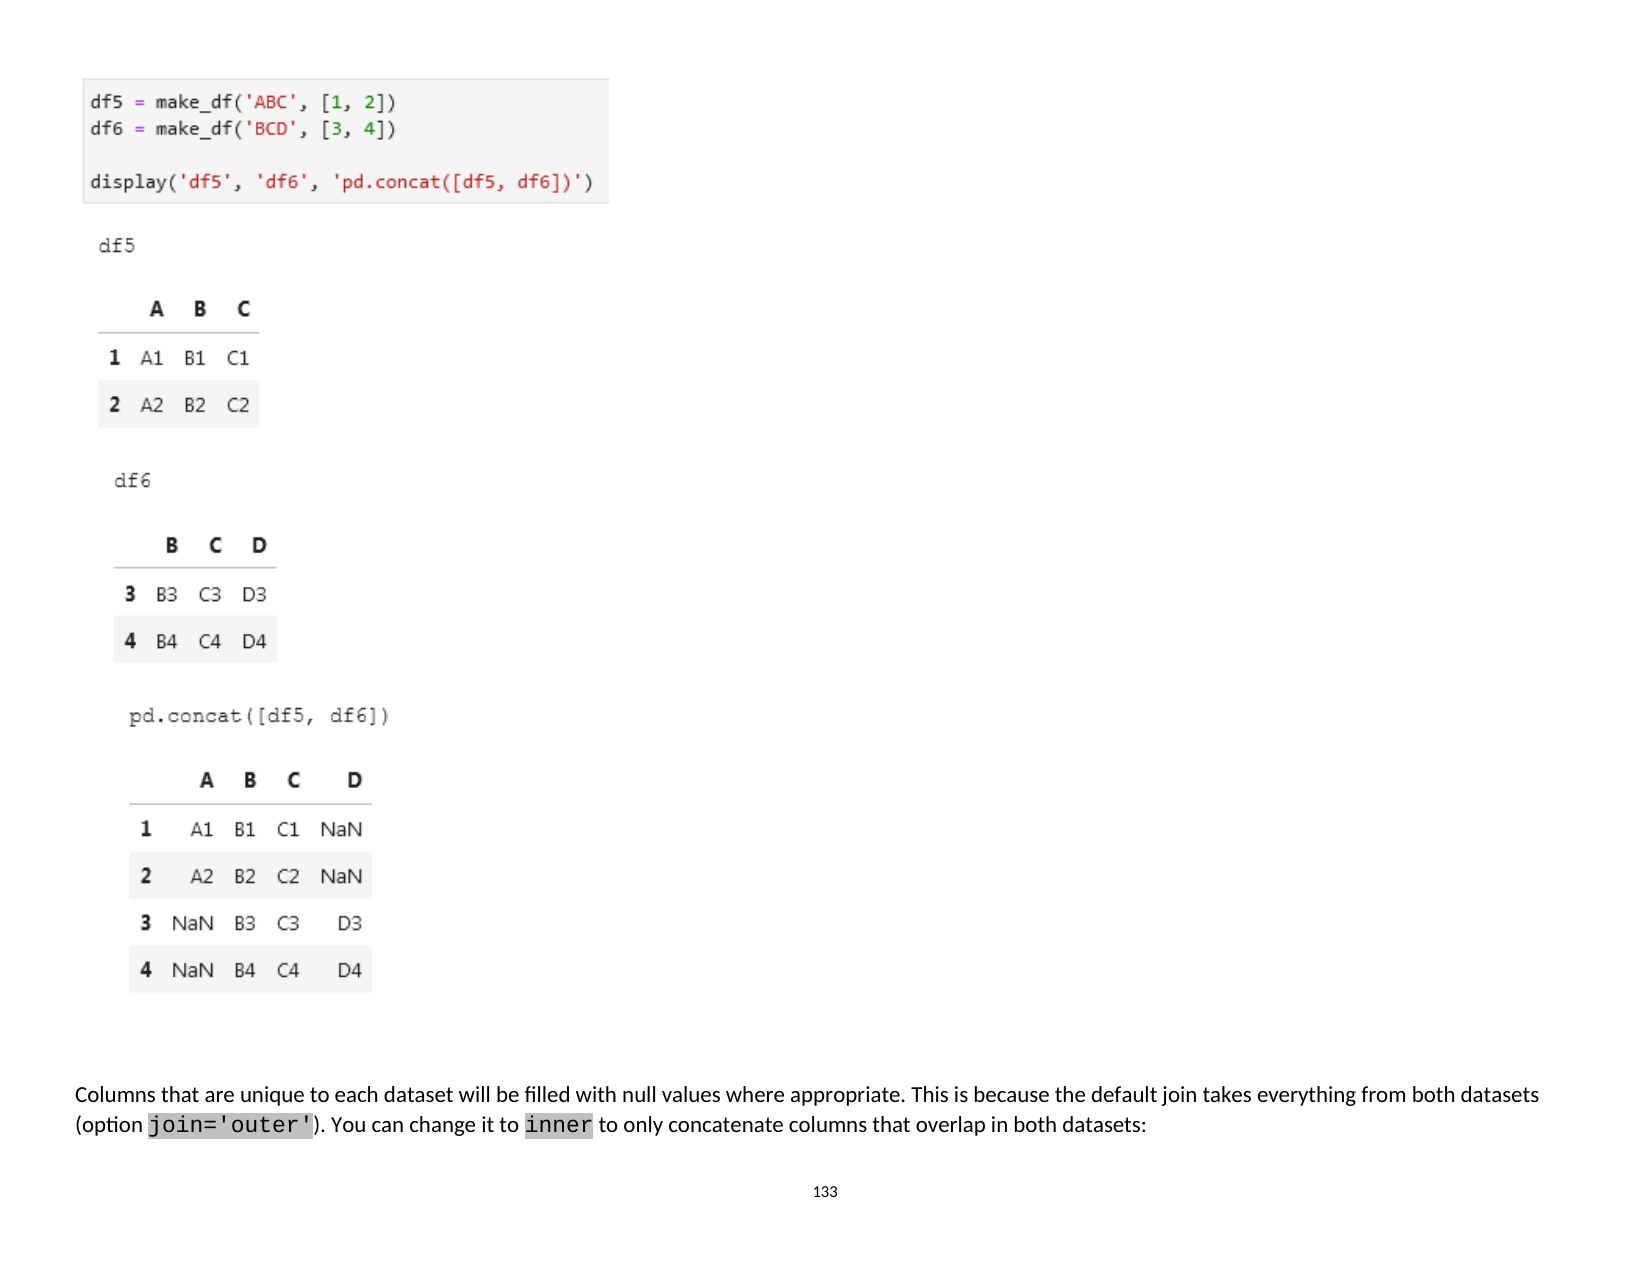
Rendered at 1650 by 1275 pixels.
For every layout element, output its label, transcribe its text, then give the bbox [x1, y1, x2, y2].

text Columns that are unique to each dataset will be filled with null values where appropriate. This is because the default join takes everything from both datasets (option join='outer'). You can change it to inner to only concatenate columns that overlap in both datasets: [75, 1080, 1575, 1139]
picture [75, 75, 610, 1015]
